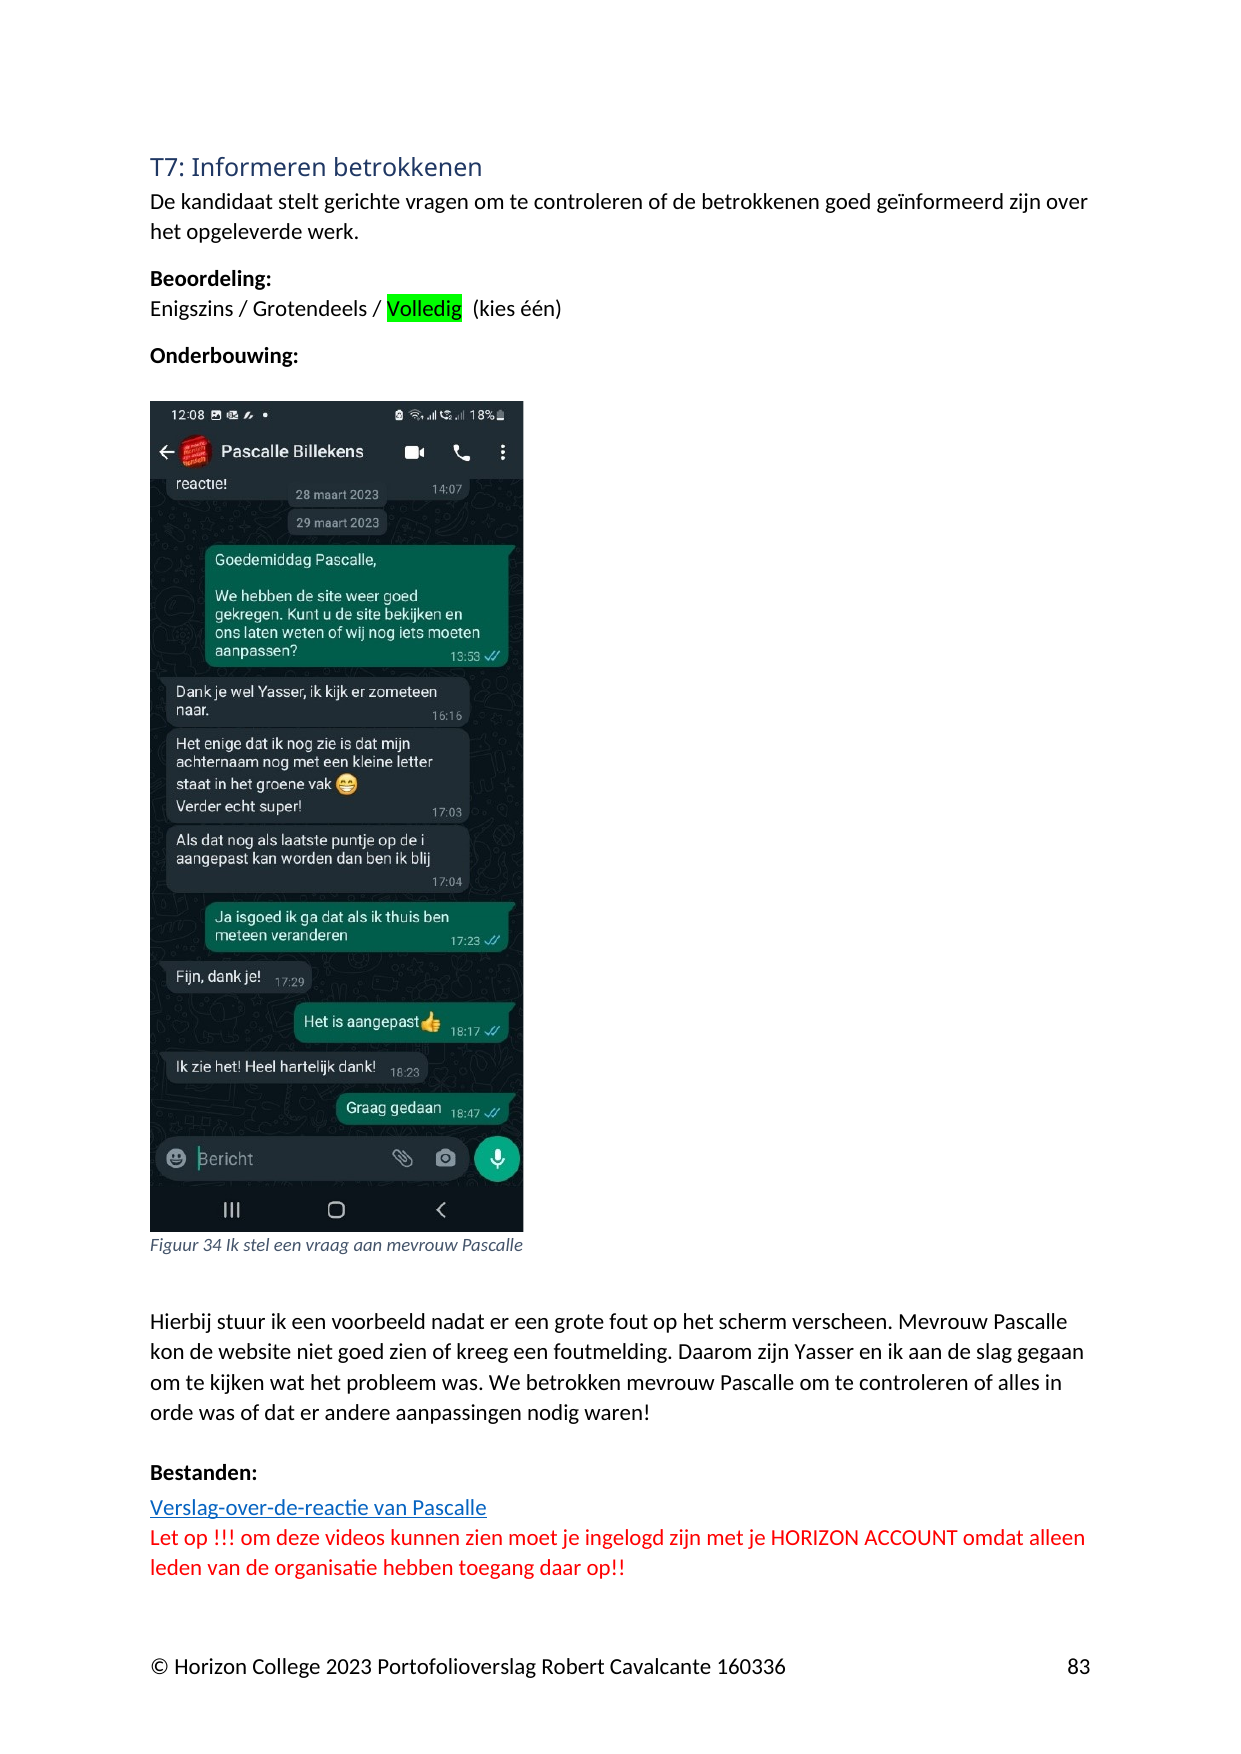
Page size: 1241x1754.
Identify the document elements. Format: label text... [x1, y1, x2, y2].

text Let op !!! om deze videos kunnen zien moet je ingelogd zijn met je HORIZON ACCOUNT omdat alleen leden van de organisatie hebben toegang daar op!! [150, 1523, 1090, 1581]
text T7: Informeren betrokkenen [150, 150, 1090, 184]
text Hierbij stuur ik een voorbeeld nadat er een grote fout op het scherm verscheen. Mevrouw Pascalle kon de website niet goed zien of kreeg een foutmelding. Daarom zijn Yasser en ik aan de slag gegaan om te kijken wat het probleem was. We betrokken mevrouw Pascalle om te controleren of alles in orde was of dat er andere aanpassingen nodig waren! [150, 1277, 1090, 1426]
text Enigszins / Grotendeels / Volledig (kies één) [150, 294, 387, 322]
text Verslag-over-de-reactie van Pascalle [150, 1493, 1090, 1521]
text De kandidaat stelt gerichte vragen om te controleren of de betrokkenen goed geïnformeerd zijn over het opgeleverde werk. [150, 187, 1090, 245]
text Figuur 34 Ik stel een vraag aan mevrouw Pascalle [150, 1233, 1090, 1256]
text Enigszins / Grotendeels / Volledig (kies één) [462, 294, 1090, 322]
picture [150, 401, 524, 1232]
text Bestanden: [150, 1458, 1090, 1486]
text Beoordeling: [150, 264, 1090, 292]
text Onderbouwing: [150, 341, 1090, 369]
